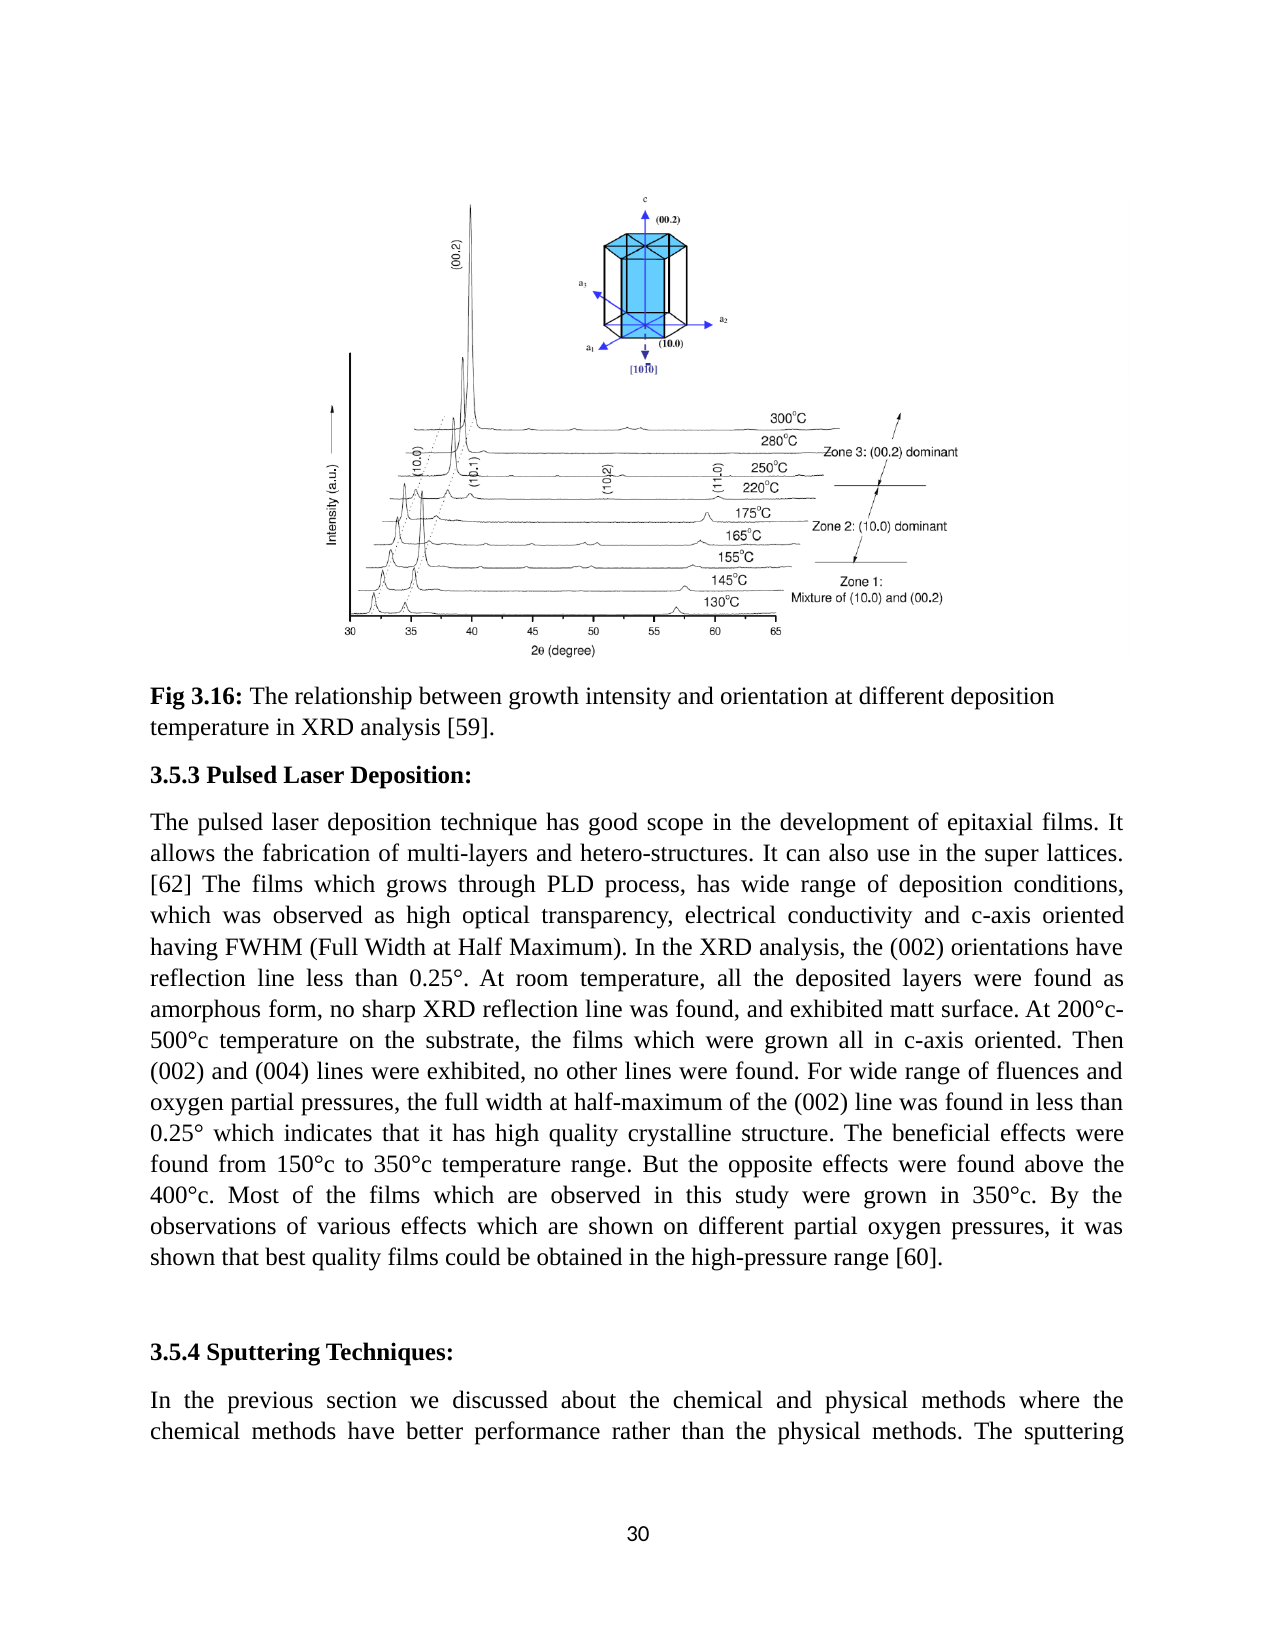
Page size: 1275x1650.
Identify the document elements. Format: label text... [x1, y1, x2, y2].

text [150, 1385, 1125, 1445]
text Fig 3.16: The relationship between growth intensity and orientation at different deposition temperature in XRD analysis [59]. [150, 660, 1125, 741]
text 3.5.3 Pulsed Laser Deposition: [150, 760, 1125, 788]
picture [150, 197, 1129, 660]
text The pulsed laser deposition technique has good scope in the development of epitaxial films. It allows the fabrication of multi-layers and hetero-structures. It can also use in the super lattices. [62] The films which grows through PLD process, has wide range of deposition conditions, which was observed as high optical transparency, electrical conductivity and c-axis oriented having FWHM (Full Width at Half Maximum). In the XRD analysis, the (002) orientations have reflection line less than 0.25°. At room temperature, all the deposited layers were found as amorphous form, no sharp XRD reflection line was found, and exhibited matt surface. At 200°c- 500°c temperature on the substrate, the films which were grown all in c-axis oriented. Then (002) and (004) lines were exhibited, no other lines were found. For wide range of fluences and oxygen partial pressures, the full width at half-maximum of the (002) line was found in less than 0.25° which indicates that it has high quality crystalline structure. The beneficial effects were found from 150°c to 350°c temperature range. But the opposite effects were found above the 400°c. Most of the films which are observed in this study were grown in 350°c. By the observations of various effects which are shown on different partial oxygen pressures, it was shown that best quality films could be obtained in the high-pressure range [60]. [150, 807, 1125, 1271]
text 3.5.4 Sputtering Techniques: [150, 1337, 1125, 1366]
